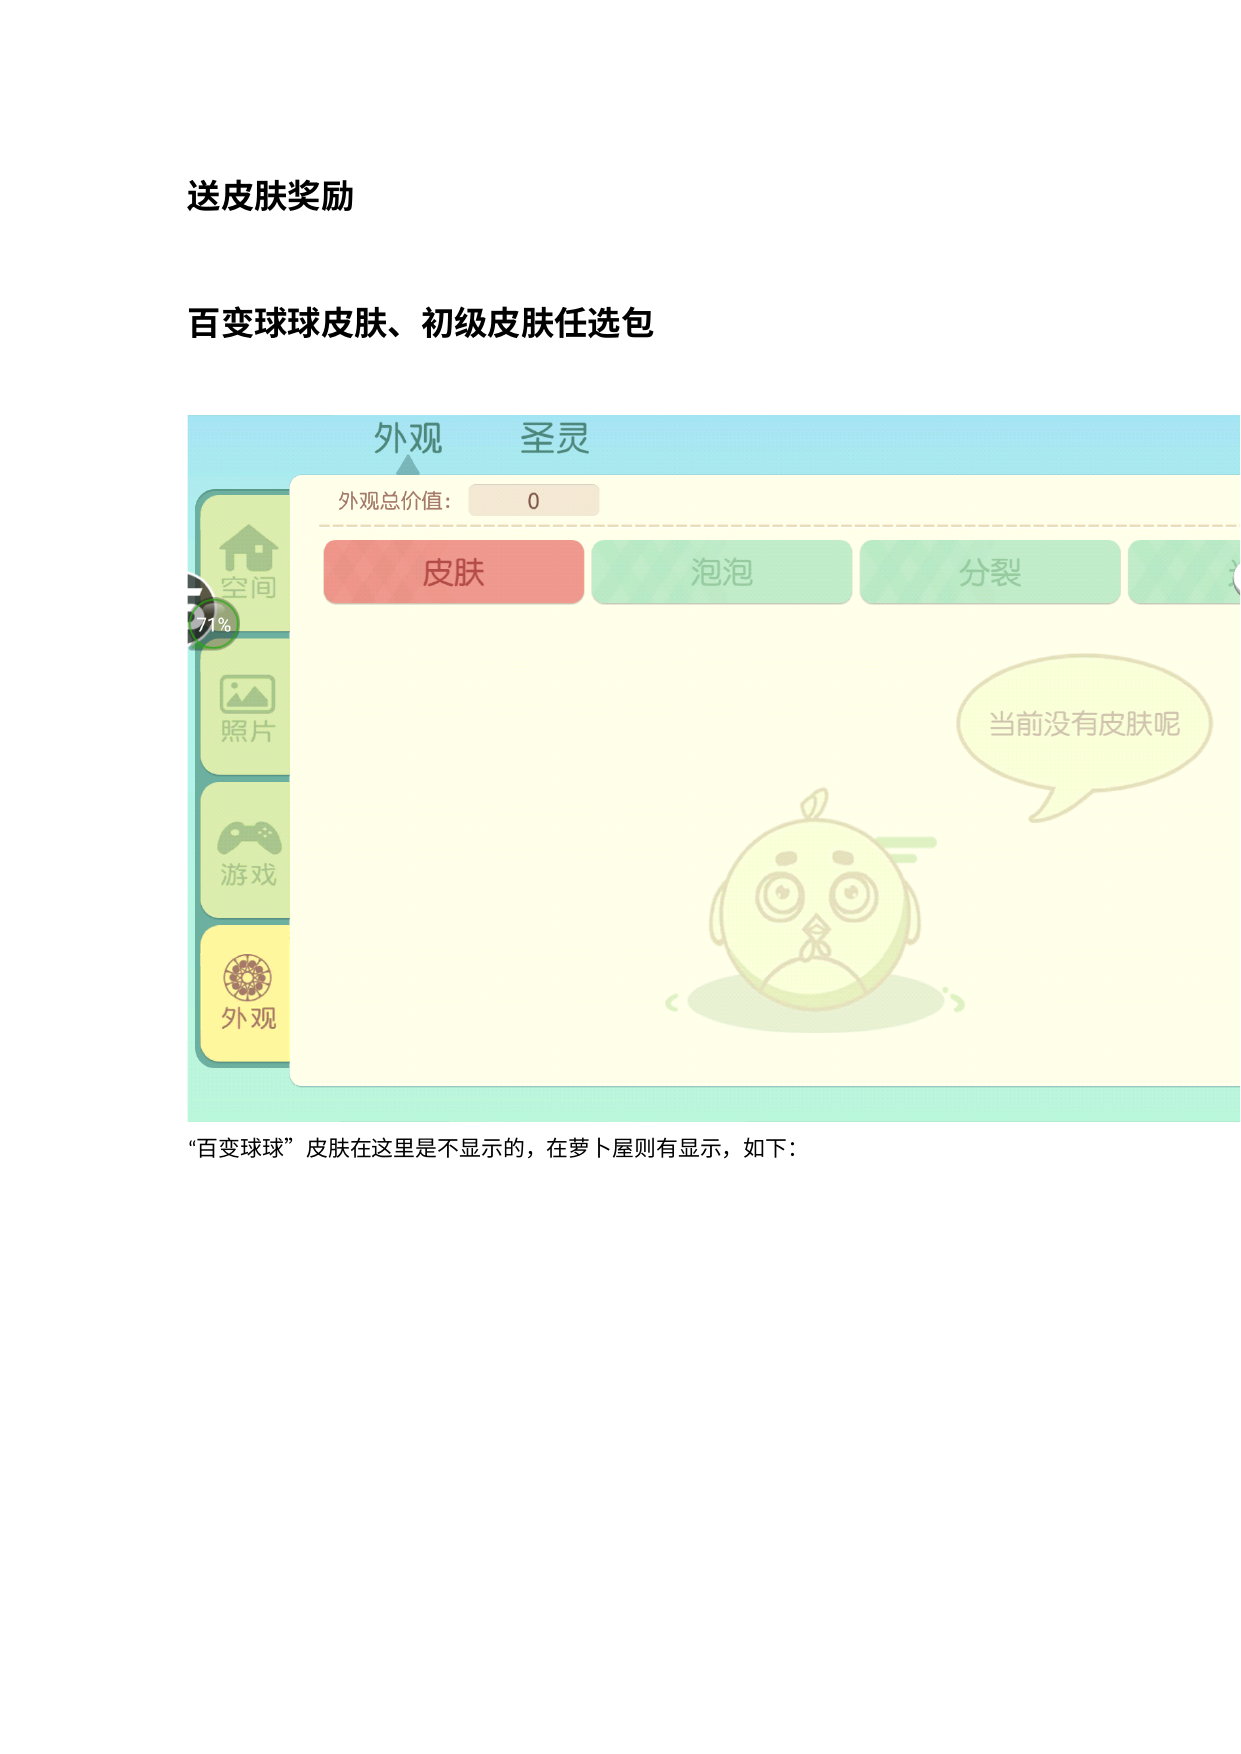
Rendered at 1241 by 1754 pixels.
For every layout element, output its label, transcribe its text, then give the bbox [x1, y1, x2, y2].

text “百变球球”皮肤在这里是不显示的，在萝卜屋则有显示，如下： [187, 1131, 1053, 1163]
subtitle 百变球球皮肤、初级皮肤任选包 [187, 289, 1053, 354]
picture [187, 415, 1241, 1122]
subtitle 送皮肤奖励 [187, 162, 1053, 227]
